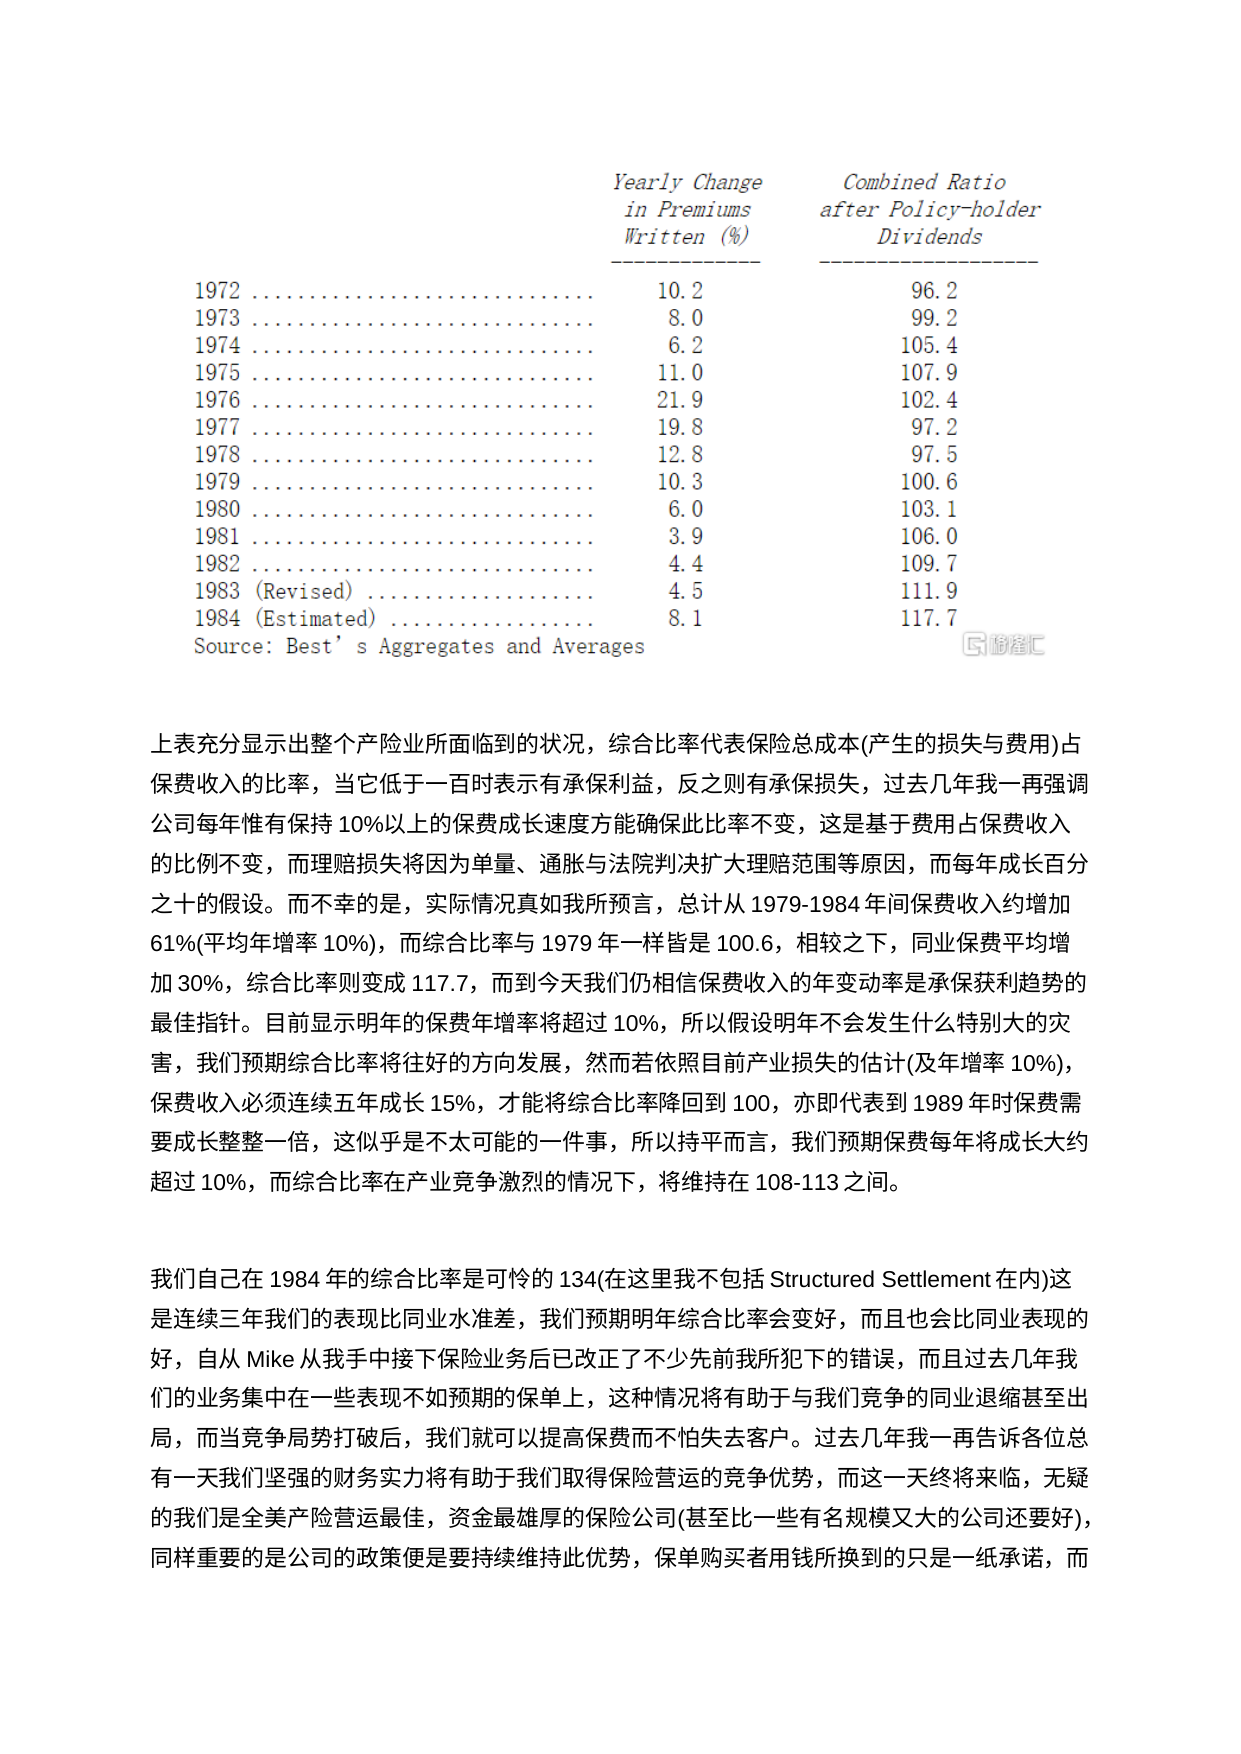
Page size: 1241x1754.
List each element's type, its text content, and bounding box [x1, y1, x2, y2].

picture [188, 150, 1052, 664]
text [150, 1261, 1090, 1573]
text 上表充分显示出整个产险业所面临到的状况，综合比率代表保险总成本(产生的损失与费用)占保费收入的比率，当它低于一百时表示有承保利益，反之则有承保损失，过去几年我一再强调公司每年惟有保持10%以上的保费成长速度方能确保此比率不变，这是基于费用占保费收入的比例不变，而理赔损失将因为单量、通胀与法院判决扩大理赔范围等原因，而每年成长百分之十的假设。而不幸的是，实际情况真如我所预言，总计从1979-1984年间保费收入约增加61%(平均年增率10%)，而综合比率与1979年一样皆是100.6，相较之下，同业保费平均增加30%，综合比率则变成117.7，而到今天我们仍相信保费收入的年变动率是承保获利趋势的最佳指针。目前显示明年的保费年增率将超过10%，所以假设明年不会发生什么特别大的灾害，我们预期综合比率将往好的方向发展，然而若依照目前产业损失的估计(及年增率10%)，保费收入必须连续五年成长15%，才能将综合比率降回到100，亦即代表到1989年时保费需要成长整整一倍，这似乎是不太可能的一件事，所以持平而言，我们预期保费每年将成长大约超过10%，而综合比率在产业竞争激烈的情况下，将维持在108-113之间。 [150, 726, 1090, 1197]
